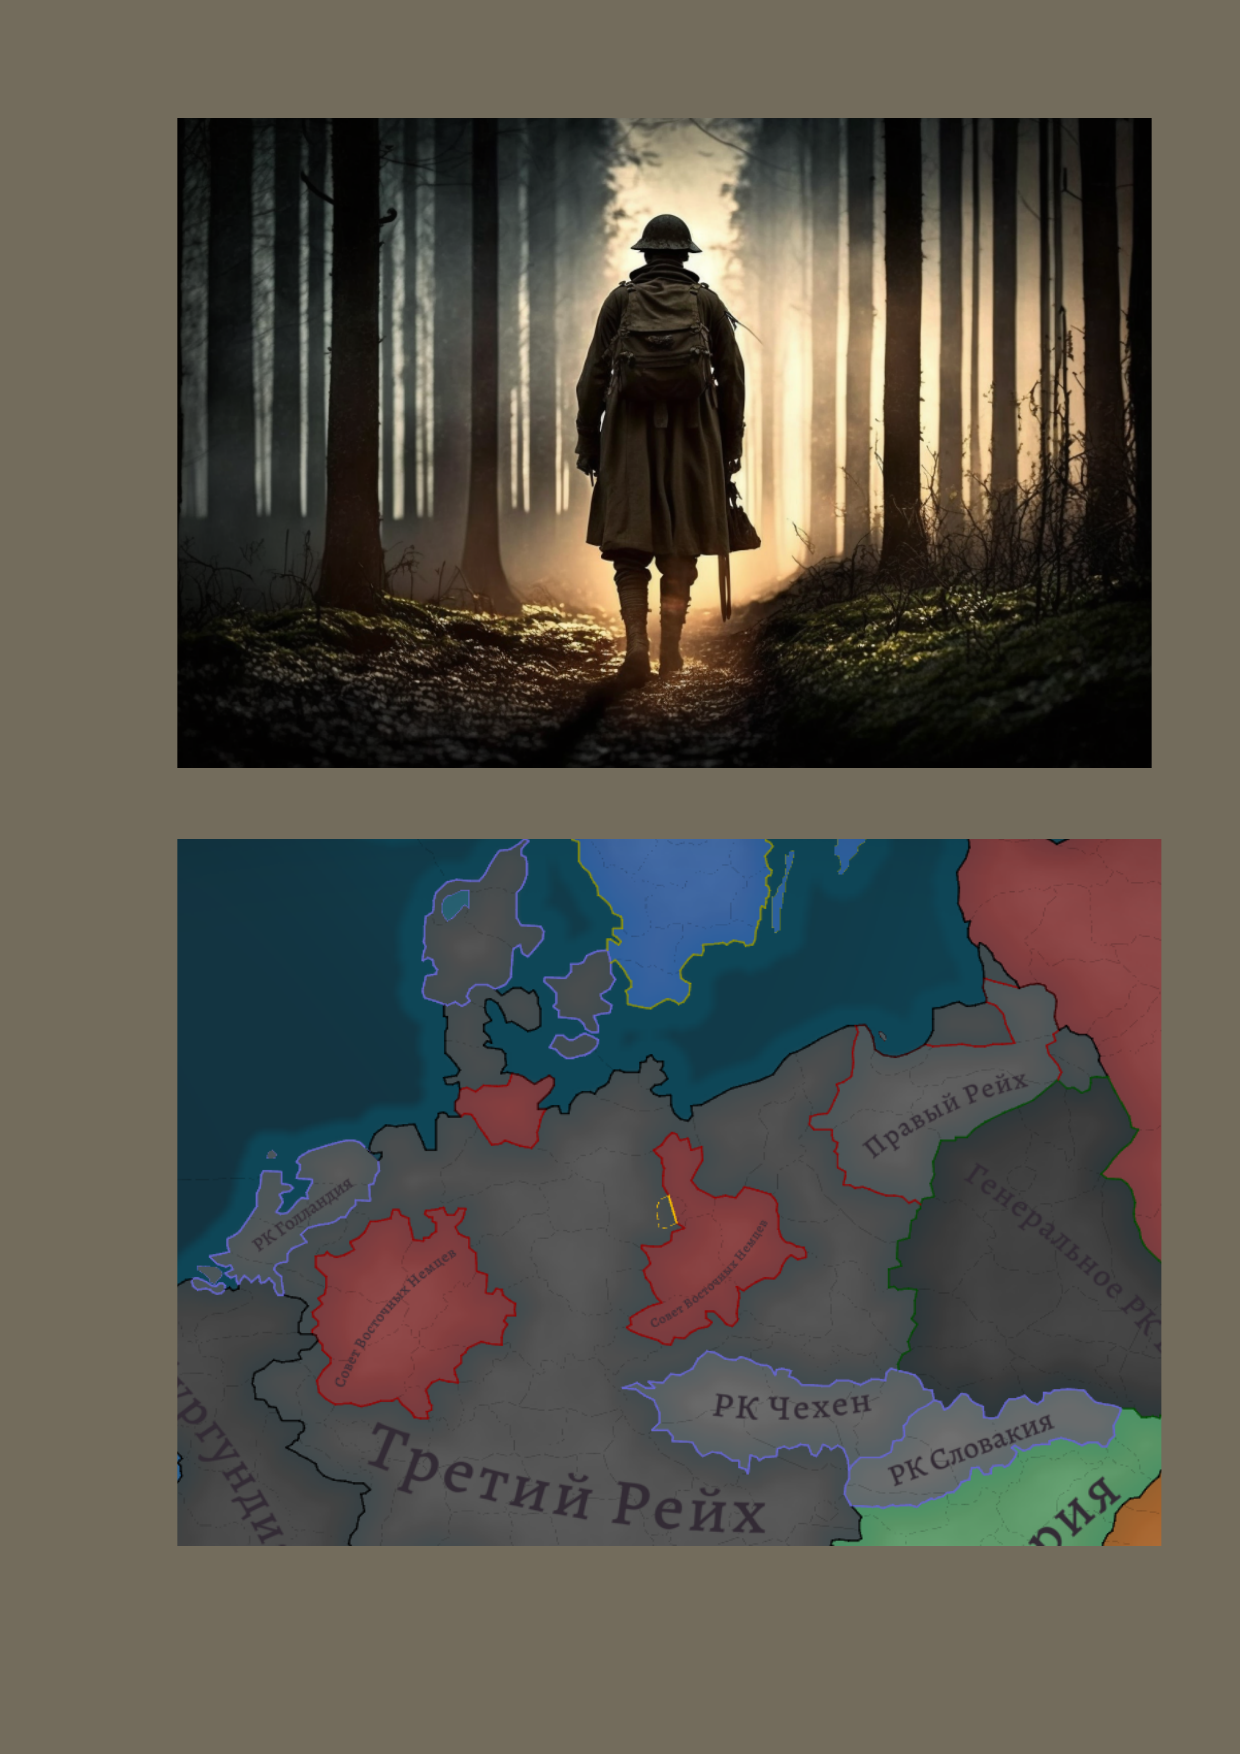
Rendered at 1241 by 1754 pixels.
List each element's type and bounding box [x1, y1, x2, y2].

picture [177, 118, 1152, 768]
picture [177, 839, 1162, 1546]
